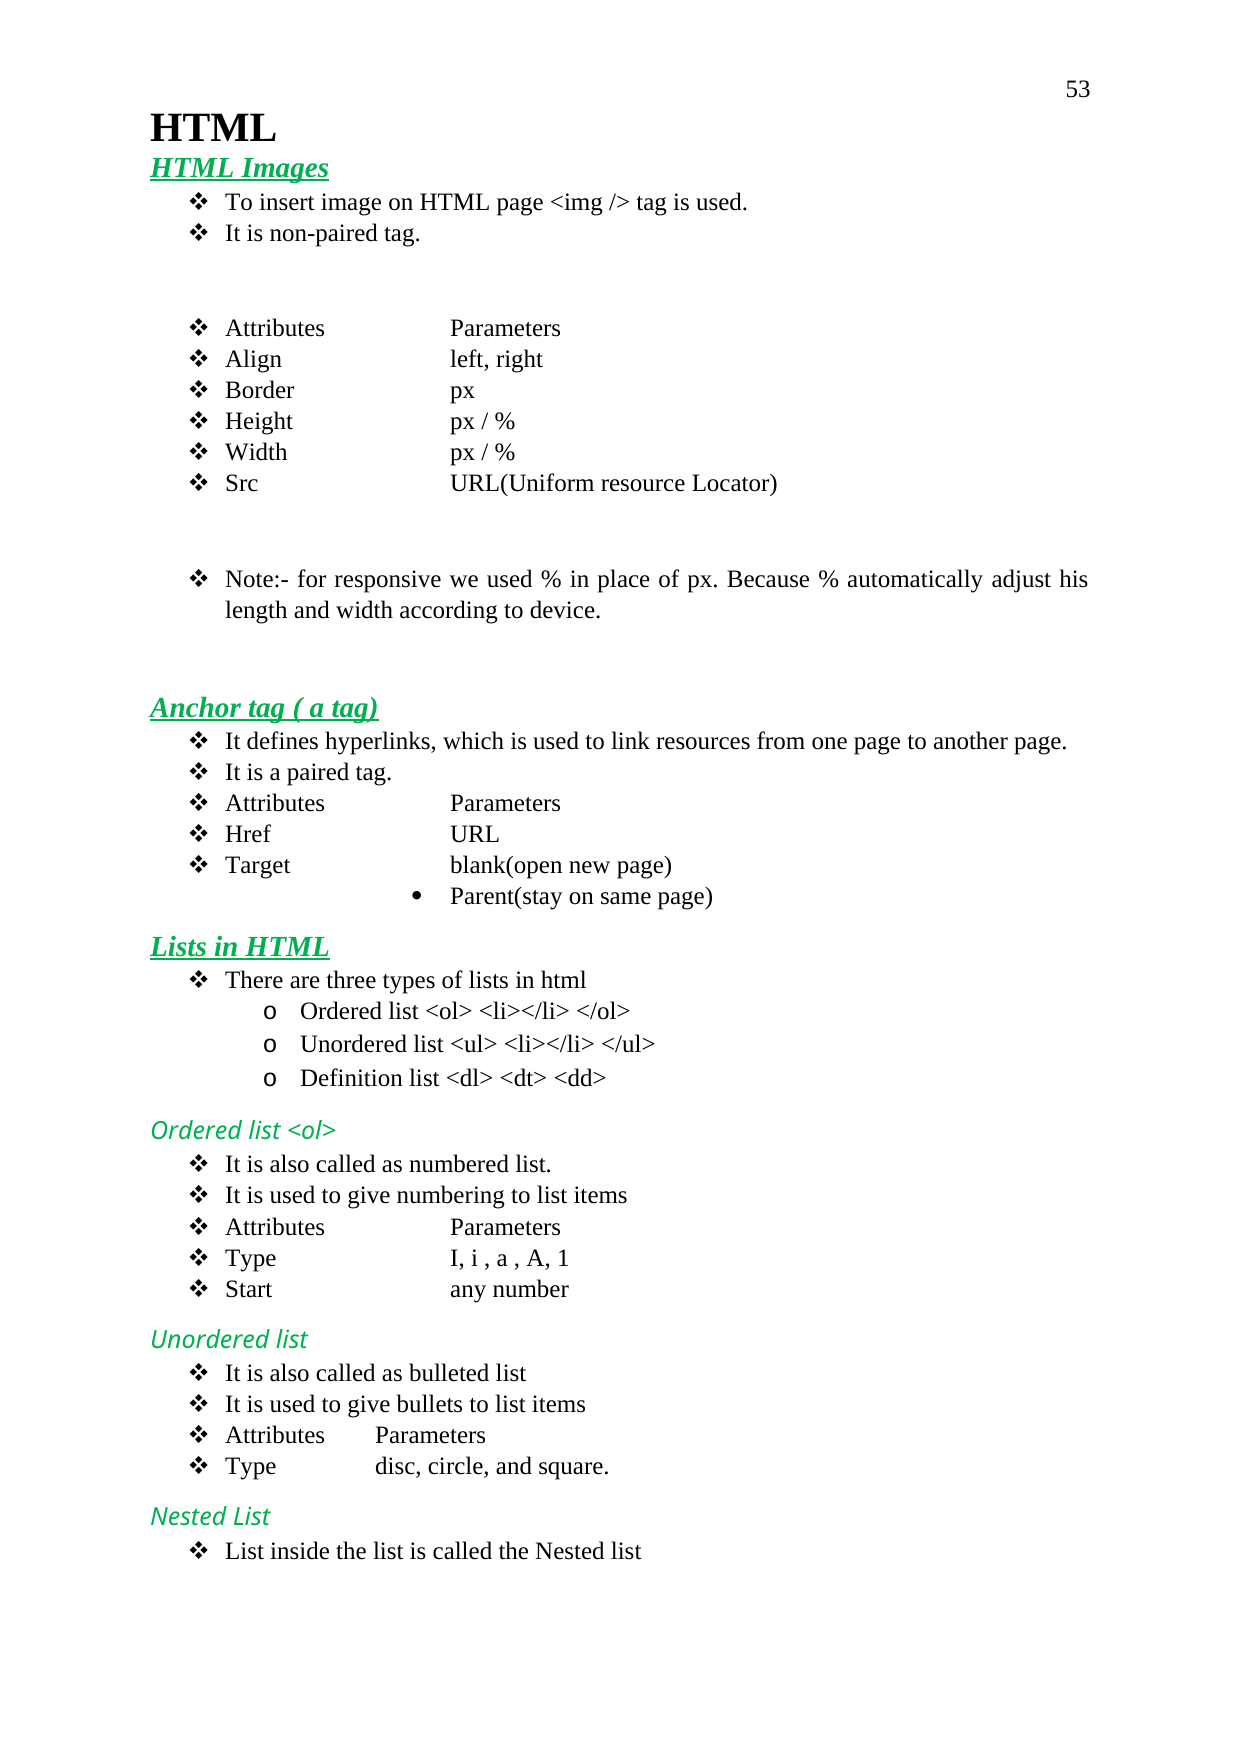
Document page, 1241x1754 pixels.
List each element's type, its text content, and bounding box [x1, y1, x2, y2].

subtitle Ordered list <ol> [150, 1113, 1090, 1147]
list Border px [187, 375, 1090, 404]
list Align left, right [187, 344, 1090, 373]
list Attributes Parameters [187, 1420, 1090, 1449]
list Ordered list <ol> <li></li> </ol> [262, 996, 1090, 1027]
list Note:- for responsive we used % in place of px. Because % automatically adjust his length and width according to device. [187, 564, 1090, 623]
subtitle HTML Images [150, 150, 1090, 184]
list List inside the list is called the Nested list [187, 1536, 1090, 1564]
list It defines hyperlinks, which is used to link resources from one page to another page. [187, 726, 1090, 755]
list Definition list <dl> <dt> <dd> [262, 1063, 1090, 1094]
list Target blank(open new page) [187, 850, 1090, 879]
list Start any number [187, 1274, 1090, 1302]
list It is also called as bulleted list [187, 1358, 1090, 1387]
list Type disc, circle, and square. [187, 1451, 1090, 1480]
subtitle Nested List [150, 1499, 1090, 1533]
list Href URL [187, 819, 1090, 848]
list It is used to give bullets to list items [187, 1389, 1090, 1418]
list It is used to give numbering to list items [187, 1181, 1090, 1209]
list It is non-paired tag. [187, 218, 1090, 246]
list There are three types of lists in html [187, 965, 1090, 994]
list Type I, i , a , A, 1 [187, 1243, 1090, 1271]
list It is also called as numbered list. [187, 1149, 1090, 1178]
list To insert image on HTML page <img /> tag is used. [187, 187, 1090, 215]
list Parent(stay on same page) [412, 881, 1090, 910]
list Attributes Parameters [187, 788, 1090, 817]
list It is a paired tag. [187, 757, 1090, 786]
list Src URL(Uniform resource Locator) [187, 468, 1090, 497]
list Attributes Parameters [187, 313, 1090, 342]
list Unordered list <ul> <li></li> </ul> [262, 1029, 1090, 1060]
list Width px / % [187, 437, 1090, 466]
subtitle Unordered list [150, 1321, 1090, 1355]
list Attributes Parameters [187, 1212, 1090, 1240]
list Height px / % [187, 406, 1090, 435]
subtitle Lists in HTML [150, 929, 1090, 963]
subtitle Anchor tag ( a tag) [150, 690, 1090, 724]
